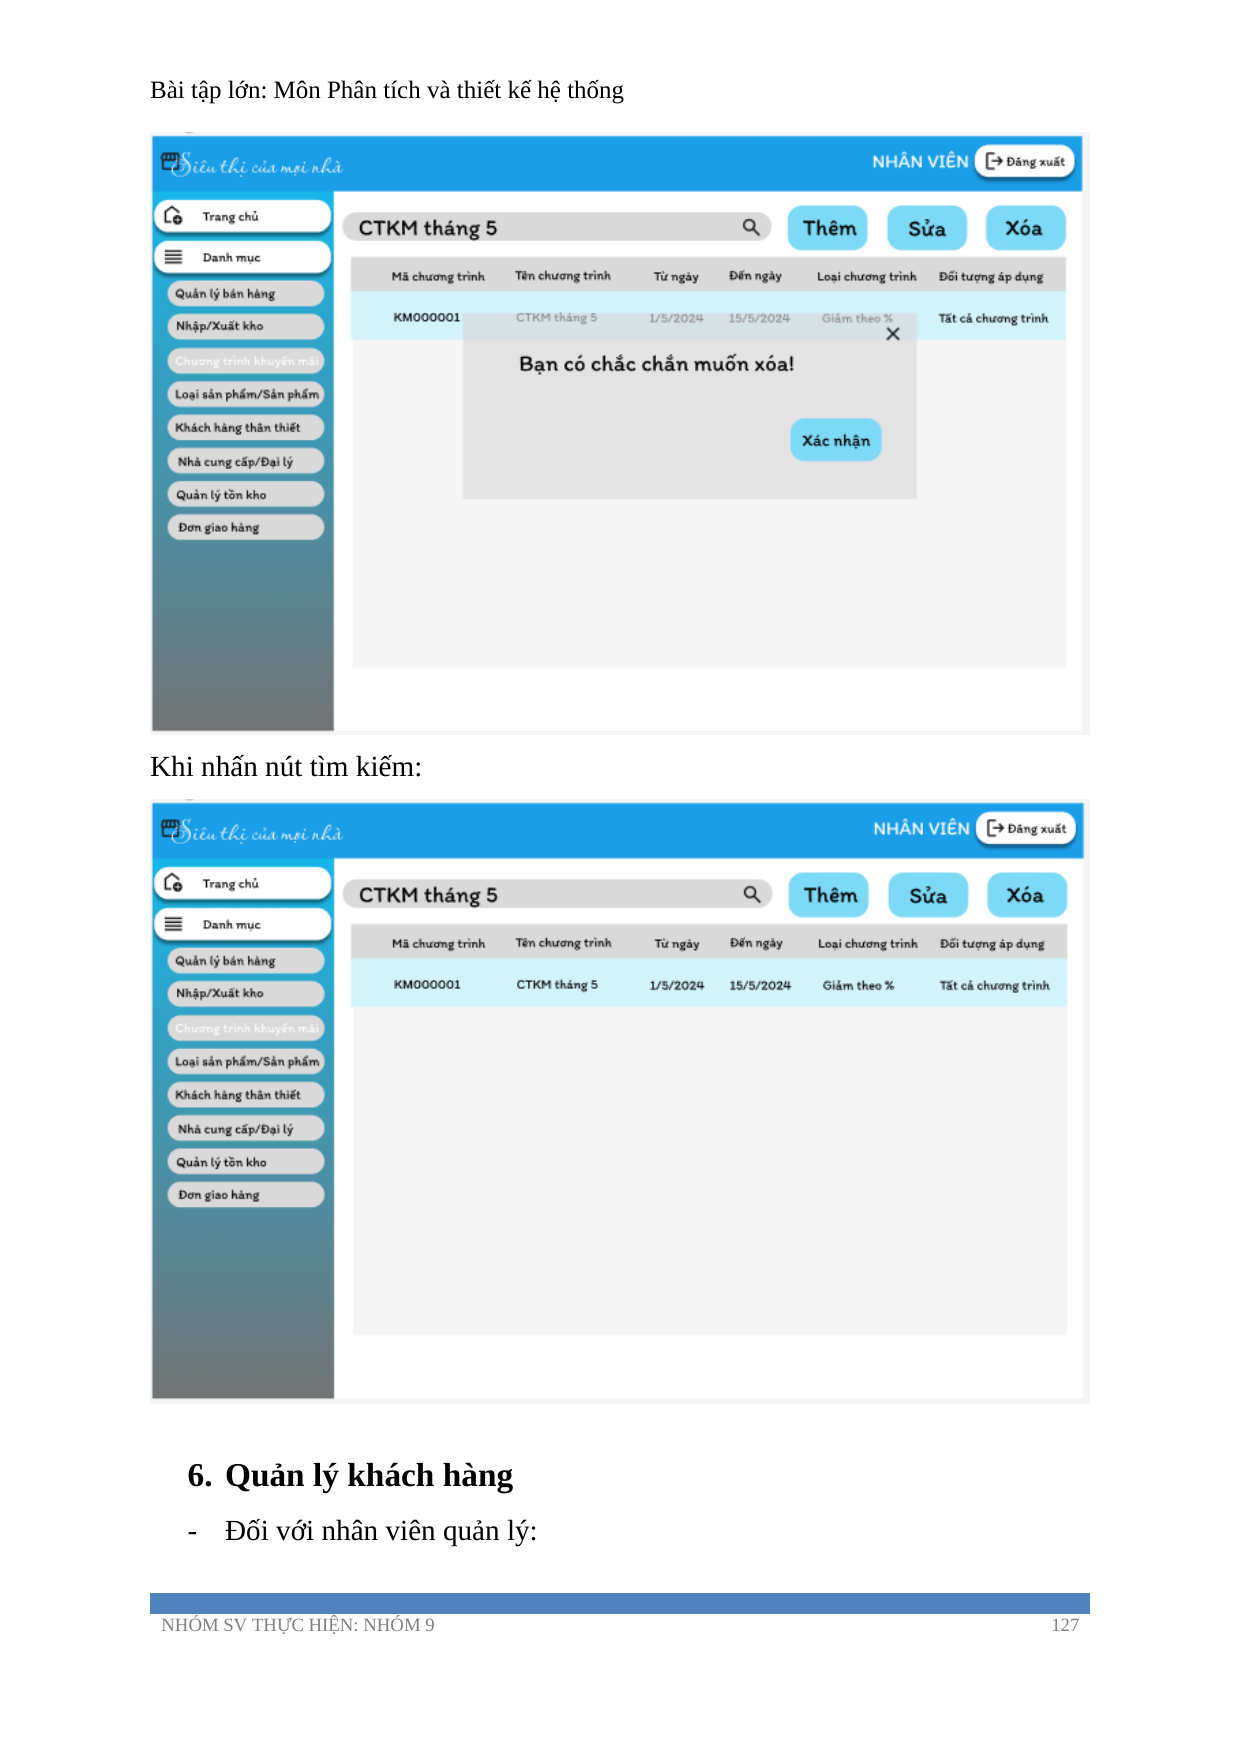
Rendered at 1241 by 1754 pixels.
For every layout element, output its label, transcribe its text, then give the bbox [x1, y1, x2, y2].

text Khi nhấn nút tìm kiếm: [150, 749, 1090, 782]
picture [150, 132, 1091, 735]
subtitle Quản lý khách hàng [187, 1455, 1090, 1494]
picture [150, 799, 1091, 1404]
list Đối với nhân viên quản lý: [187, 1513, 1090, 1546]
